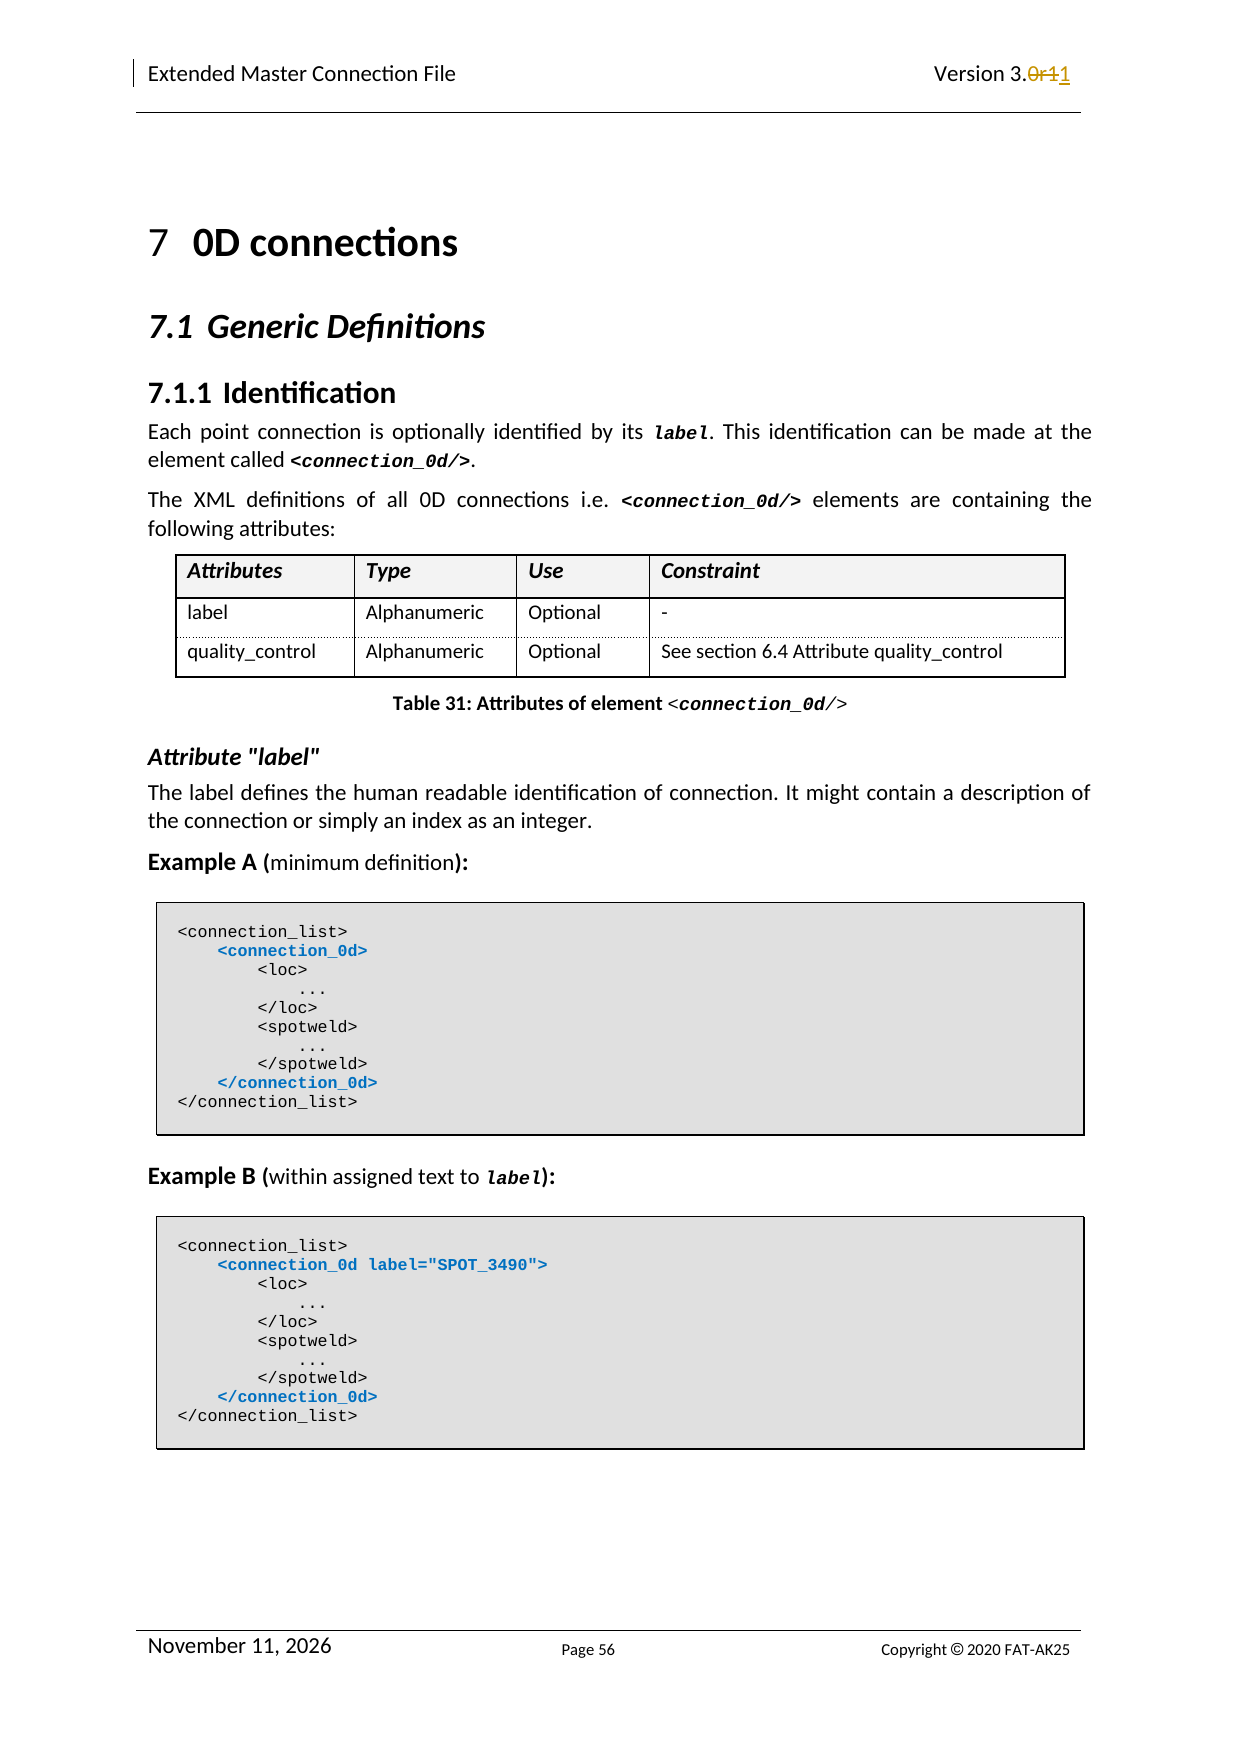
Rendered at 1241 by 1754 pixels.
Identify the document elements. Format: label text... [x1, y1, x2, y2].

text </connection_0d> [157, 1386, 1083, 1404]
text ... [157, 977, 1083, 996]
text Table 31: Attributes of element <connection_0d/> [148, 690, 1092, 716]
text </connection_list> [157, 1404, 1083, 1423]
subtitle 0D connections [148, 216, 1092, 267]
text ... [157, 1291, 1083, 1310]
text The label defines the human readable identification of connection. It might contain a description of the connection or simply an index as an integer. [148, 778, 1092, 834]
subtitle Generic Definitions [148, 304, 1092, 348]
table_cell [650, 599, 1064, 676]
text Example A (minimum definition): [148, 846, 1092, 877]
text </loc> [157, 1310, 1083, 1329]
text <connection_0d> [157, 940, 1083, 958]
text </spotweld> [157, 1053, 1083, 1072]
text The XML definitions of all 0D connections i.e. <connection_0d/> elements are containing the following attributes: [148, 486, 1092, 542]
text Each point connection is optionally identified by its label. This identification can be made at the element called <connection_0d/>. [148, 417, 1092, 473]
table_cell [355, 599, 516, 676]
text </spotweld> [157, 1367, 1083, 1386]
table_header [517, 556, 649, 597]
text ... [157, 1348, 1083, 1367]
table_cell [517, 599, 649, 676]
text <connection_list> [157, 1235, 1083, 1254]
text <loc> [157, 958, 1083, 977]
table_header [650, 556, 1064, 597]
text <connection_list> [157, 921, 1083, 940]
subtitle Identification [148, 373, 1092, 411]
text <connection_0d label="SPOT_3490"> [157, 1254, 1083, 1273]
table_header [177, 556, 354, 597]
text ... [157, 1034, 1083, 1053]
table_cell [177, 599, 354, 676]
text <spotweld> [157, 1329, 1083, 1348]
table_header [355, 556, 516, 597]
text </loc> [157, 996, 1083, 1015]
text </connection_0d> [157, 1072, 1083, 1091]
subtitle Attribute "label" [148, 741, 1092, 772]
text <spotweld> [157, 1015, 1083, 1034]
text <loc> [157, 1273, 1083, 1291]
text Example B (within assigned text to label): [148, 1161, 1092, 1191]
text </connection_list> [157, 1091, 1083, 1109]
